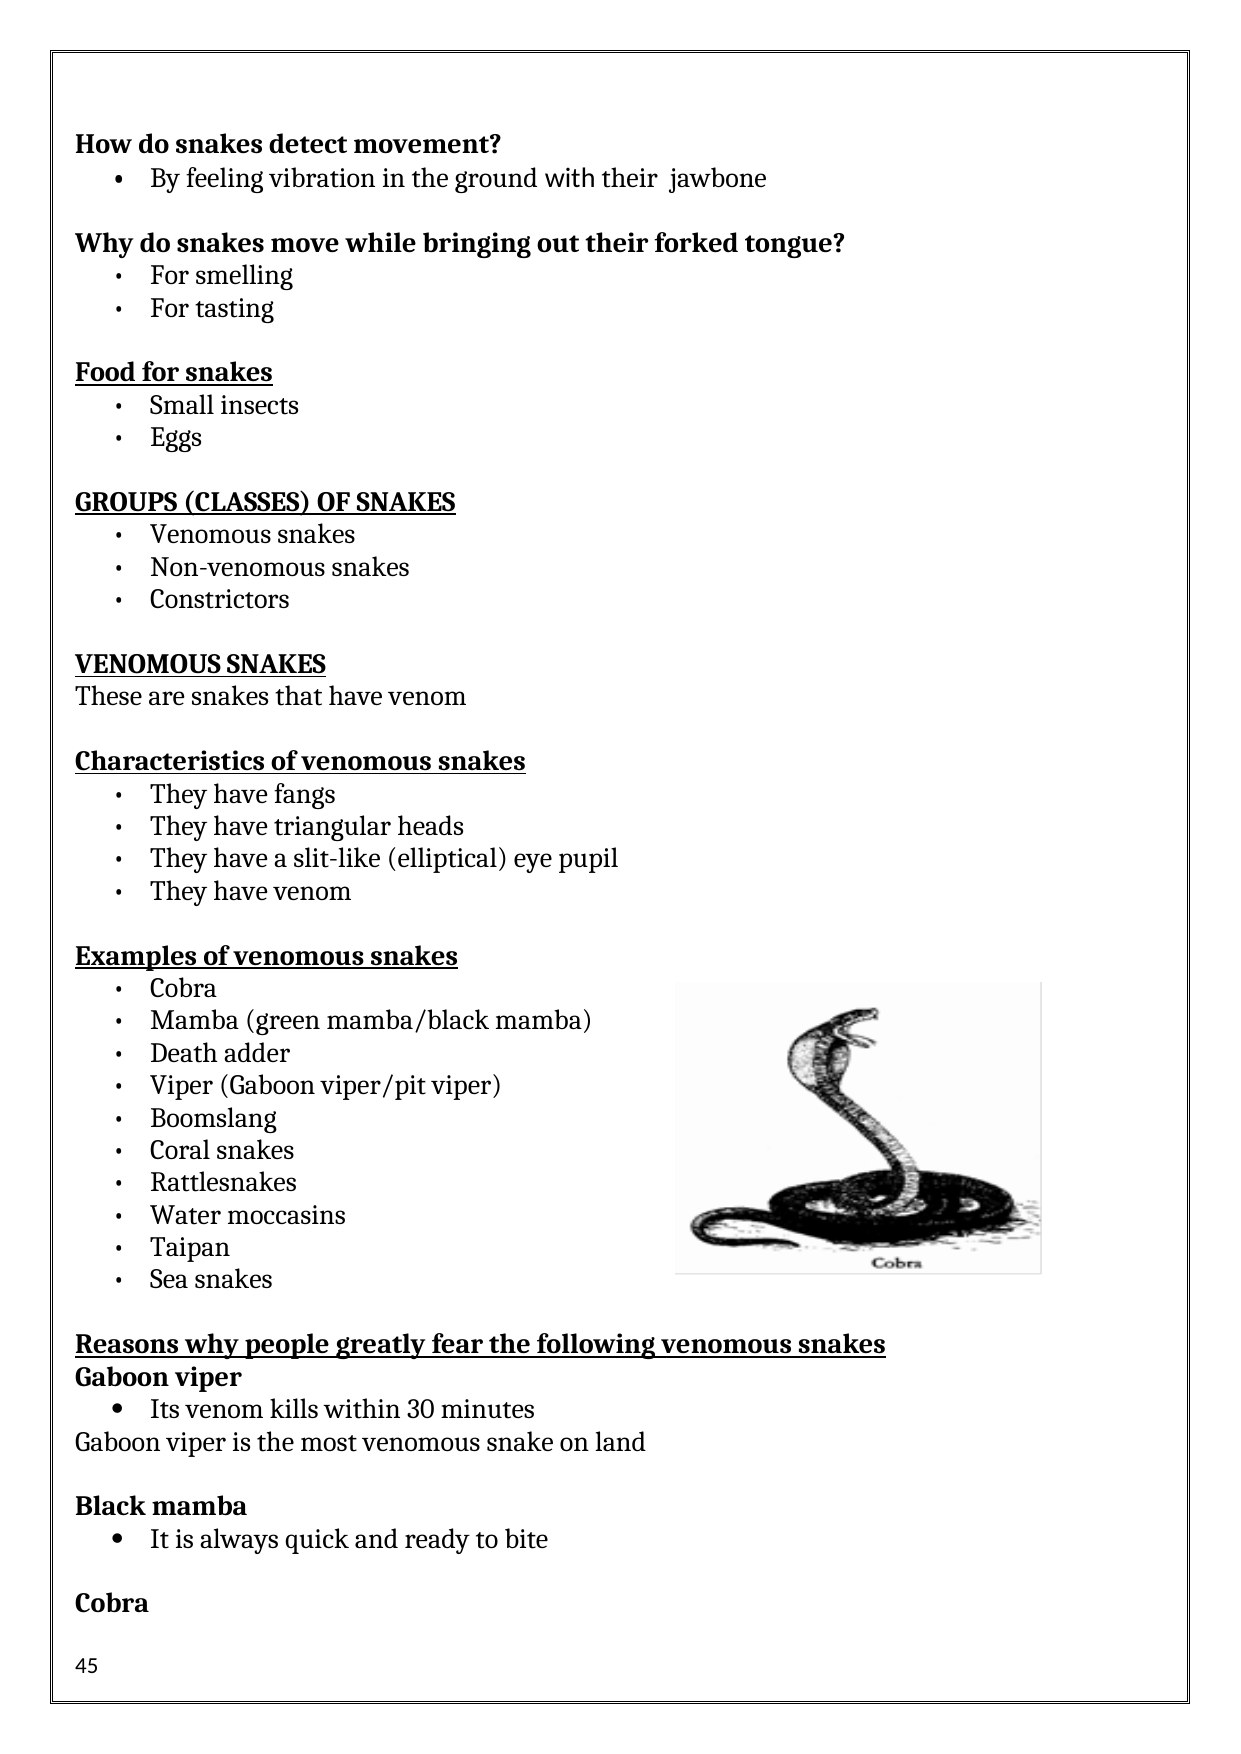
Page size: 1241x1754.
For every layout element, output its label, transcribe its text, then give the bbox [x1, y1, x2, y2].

list It is always quick and ready to bite [112, 1523, 1165, 1555]
text Food for snakes [75, 357, 1165, 389]
list Viper (Gaboon viper/pit viper) [112, 1069, 1165, 1102]
text Cobra [75, 1588, 1165, 1620]
list Venomous snakes [112, 518, 1165, 551]
list Taipan [112, 1231, 1165, 1264]
text Characteristics of venomous snakes [75, 745, 1165, 778]
text How do snakes detect movement? [75, 128, 1165, 160]
list By feeling vibration in the ground with their jawbone [112, 160, 1165, 194]
list Boomslang [112, 1102, 1165, 1134]
text Why do snakes move while bringing out their forked tongue? [75, 227, 1165, 259]
list For tasting [112, 292, 1165, 324]
text Black mamba [75, 1490, 1165, 1523]
list Non-venomous snakes [112, 551, 1165, 583]
text These are snakes that have venom [75, 681, 1165, 713]
list They have venom [112, 875, 1165, 907]
list They have a slit-like (elliptical) eye pupil [112, 842, 1165, 875]
list Its venom kills within 30 minutes [112, 1393, 1165, 1426]
list Small insects [112, 389, 1165, 421]
text Gaboon viper [75, 1361, 1165, 1393]
text GROUPS (CLASSES) OF SNAKES [75, 486, 1165, 518]
list Constrictors [112, 583, 1165, 616]
list Sea snakes [112, 1264, 1165, 1296]
list Mamba (green mamba/black mamba) [112, 1004, 1165, 1037]
text Gaboon viper is the most venomous snake on land [75, 1426, 1165, 1458]
list They have triangular heads [112, 810, 1165, 842]
list For smelling [112, 259, 1165, 292]
text Reasons why people greatly fear the following venomous snakes [75, 1328, 1165, 1361]
text VENOMOUS SNAKES [75, 648, 1165, 681]
list Water moccasins [112, 1199, 1165, 1231]
list Eggs [112, 421, 1165, 454]
list Coral snakes [112, 1134, 1165, 1166]
list They have fangs [112, 778, 1165, 810]
text Examples of venomous snakes [75, 940, 1165, 972]
list Cobra [112, 972, 1165, 1004]
list Rattlesnakes [112, 1166, 1165, 1199]
list Death adder [112, 1037, 1165, 1069]
